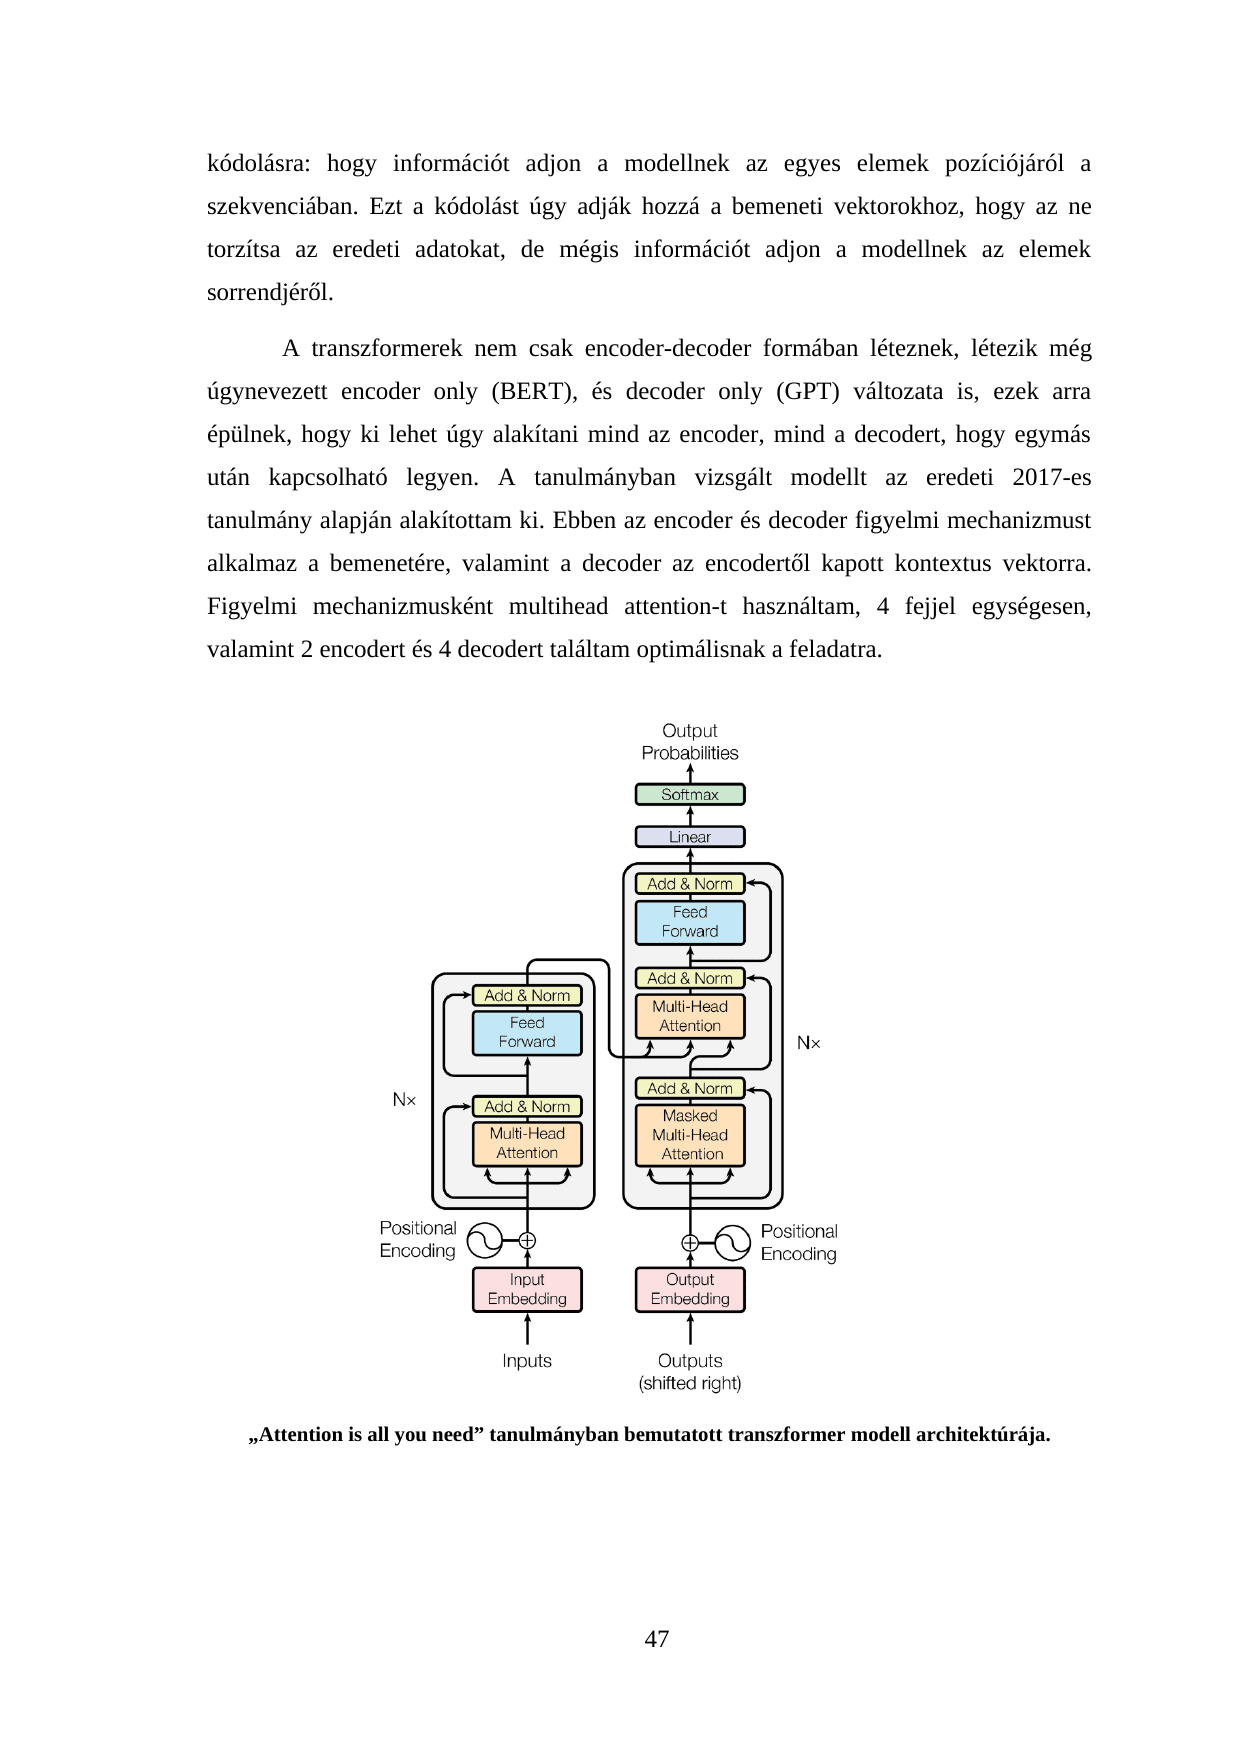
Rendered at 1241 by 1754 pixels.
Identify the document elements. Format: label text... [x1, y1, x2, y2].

picture [357, 702, 942, 1409]
text A transzformerek nem csak encoder-decoder formában léteznek, létezik még úgynevezett encoder only (BERT), és decoder only (GPT) változata is, ezek arra épülnek, hogy ki lehet úgy alakítani mind az encoder, mind a decodert, hogy egymás után kapcsolható legyen. A tanulmányban vizsgált modellt az eredeti 2017-es tanulmány alapján alakítottam ki. Ebben az encoder és decoder figyelmi mechanizmust alkalmaz a bemenetére, valamint a decoder az encodertől kapott kontextus vektorra. Figyelmi mechanizmusként multihead attention-t használtam, 4 fejjel egységesen, valamint 2 encodert és 4 decodert találtam optimálisnak a feladatra. [207, 333, 1092, 663]
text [207, 148, 1092, 306]
text „Attention is all you need” tanulmányban bemutatott transzformer modell architektúrája. [207, 1422, 1092, 1446]
